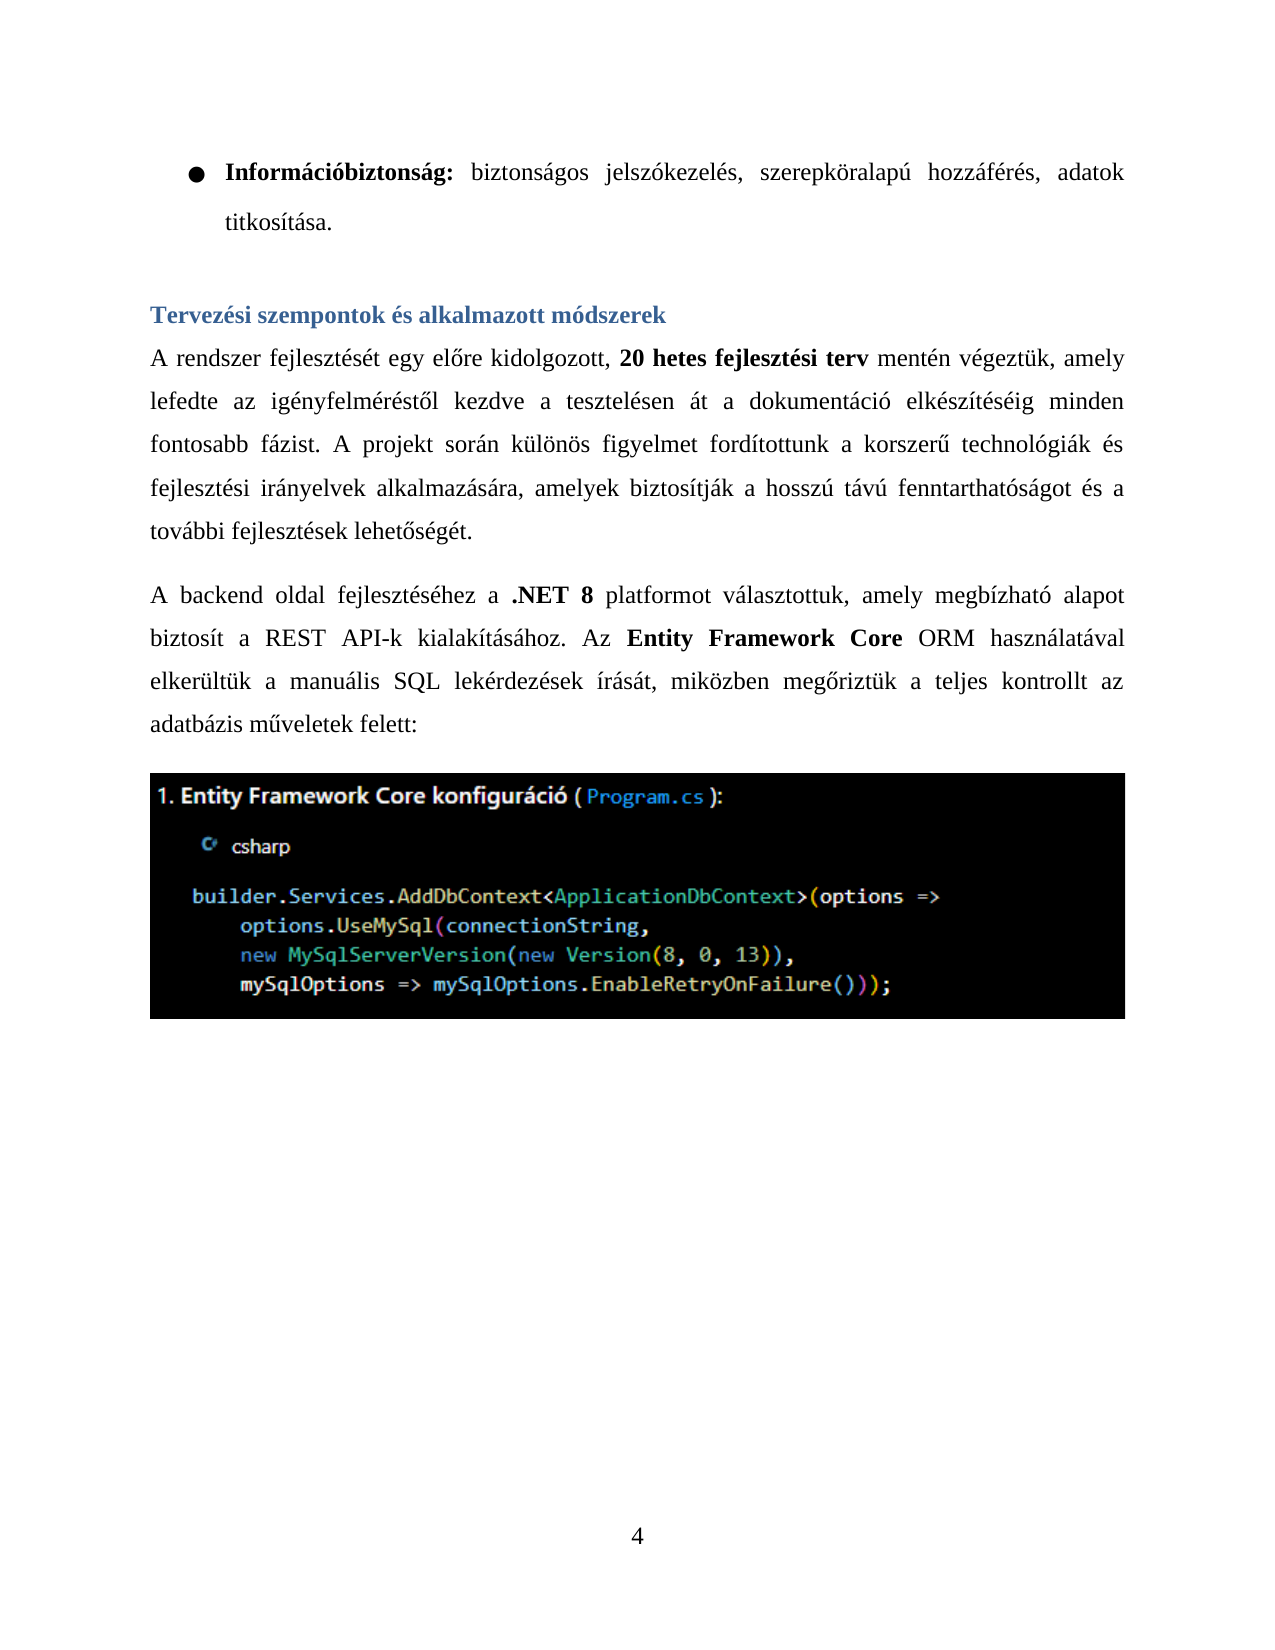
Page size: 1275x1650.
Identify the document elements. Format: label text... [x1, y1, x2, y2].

picture [150, 773, 1125, 1019]
list Információbiztonság: biztonságos jelszókezelés, szerepköralapú hozzáférés, adatok titkosítása. [187, 150, 1125, 236]
text A rendszer fejlesztését egy előre kidolgozott, 20 hetes fejlesztési terv mentén végeztük, amely lefedte az igényfelméréstől kezdve a tesztelésen át a dokumentáció elkészítéséig minden fontosabb fázist. A projekt során különös figyelmet fordítottunk a korszerű technológiák és fejlesztési irányelvek alkalmazására, amelyek biztosítják a hosszú távú fenntarthatóságot és a további fejlesztések lehetőségét. [150, 343, 1125, 544]
text A backend oldal fejlesztéséhez a .NET 8 platformot választottuk, amely megbízható alapot biztosít a REST API-k kialakításához. Az Entity Framework Core ORM használatával elkerültük a manuális SQL lekérdezések írását, miközben megőriztük a teljes kontrollt az adatbázis műveletek felett: [150, 580, 1125, 738]
subtitle Tervezési szempontok és alkalmazott módszerek [150, 300, 1125, 329]
